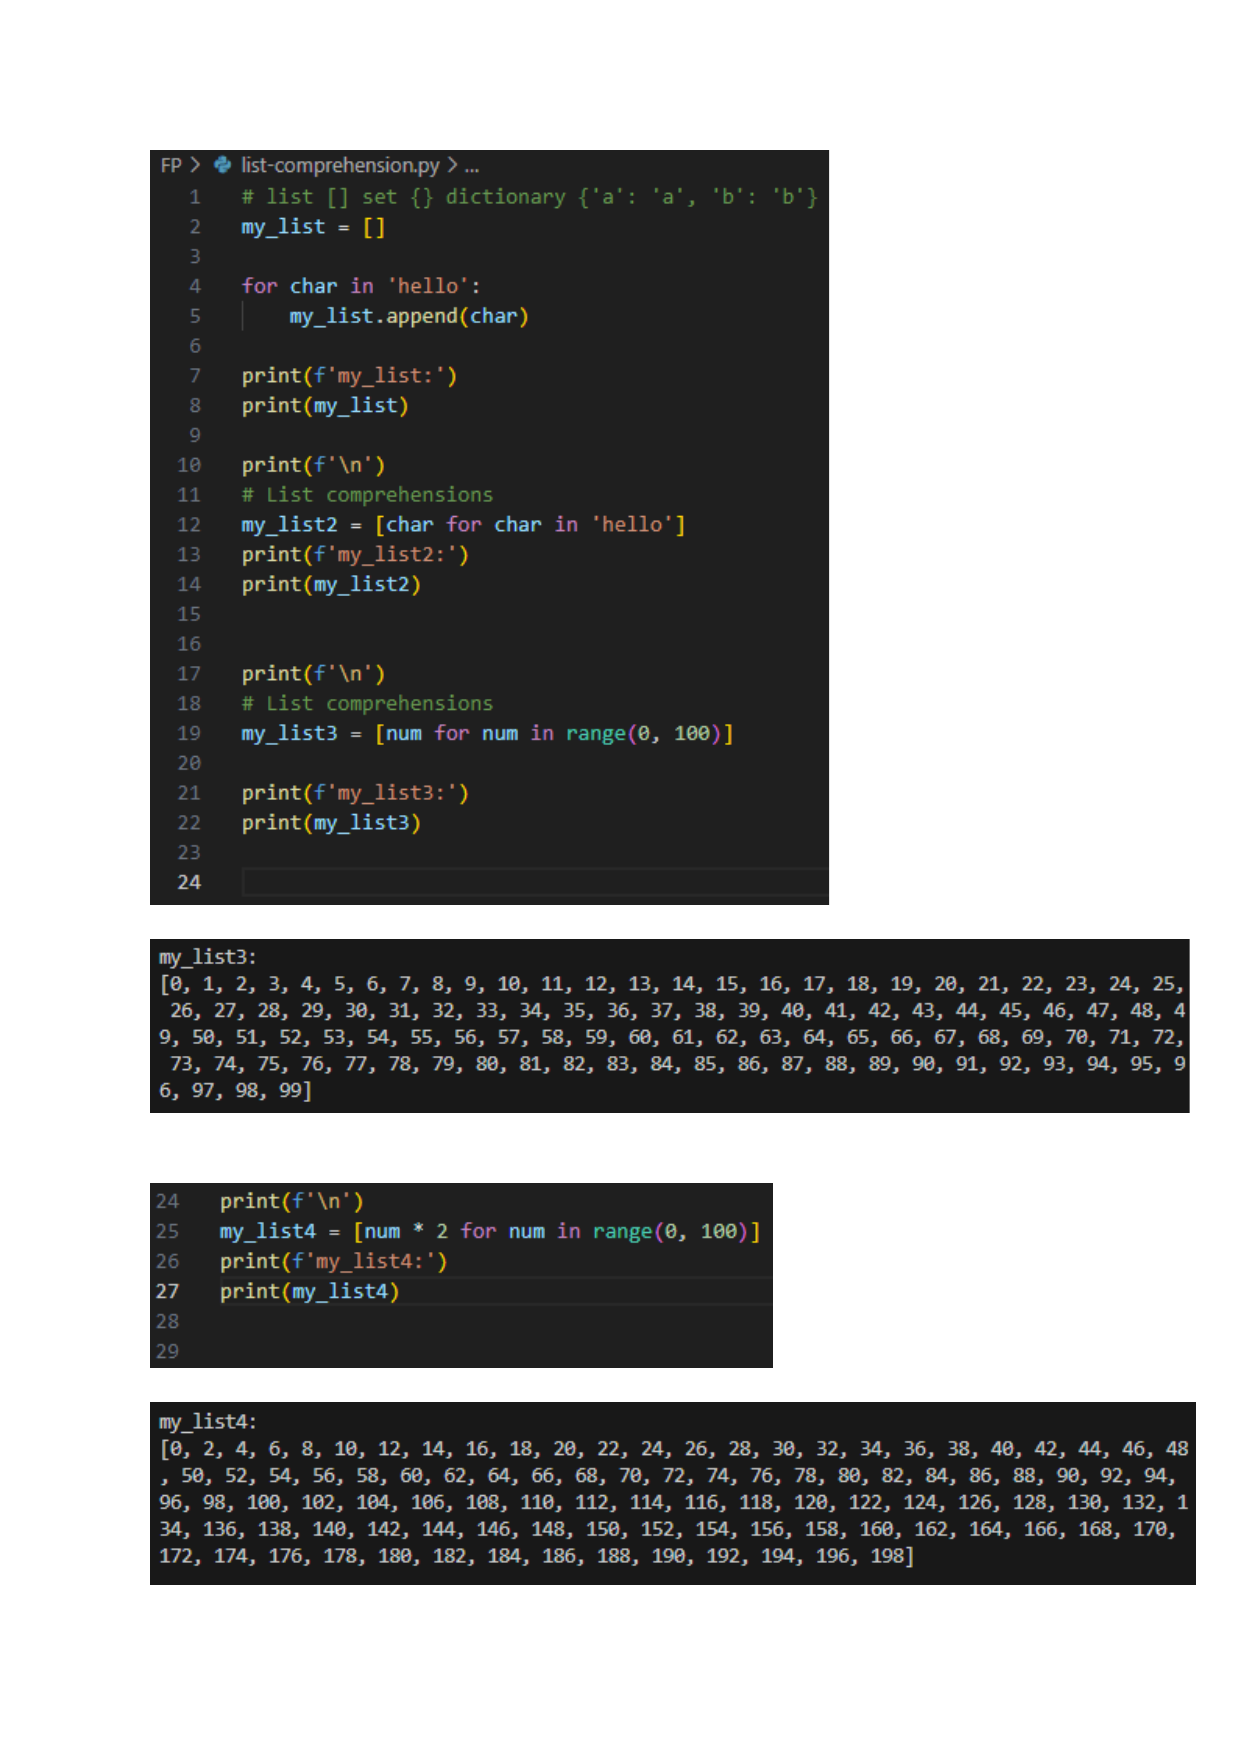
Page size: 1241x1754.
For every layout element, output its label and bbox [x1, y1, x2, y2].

picture [150, 150, 830, 905]
picture [150, 939, 1190, 1113]
picture [150, 1183, 773, 1368]
picture [150, 1402, 1196, 1585]
